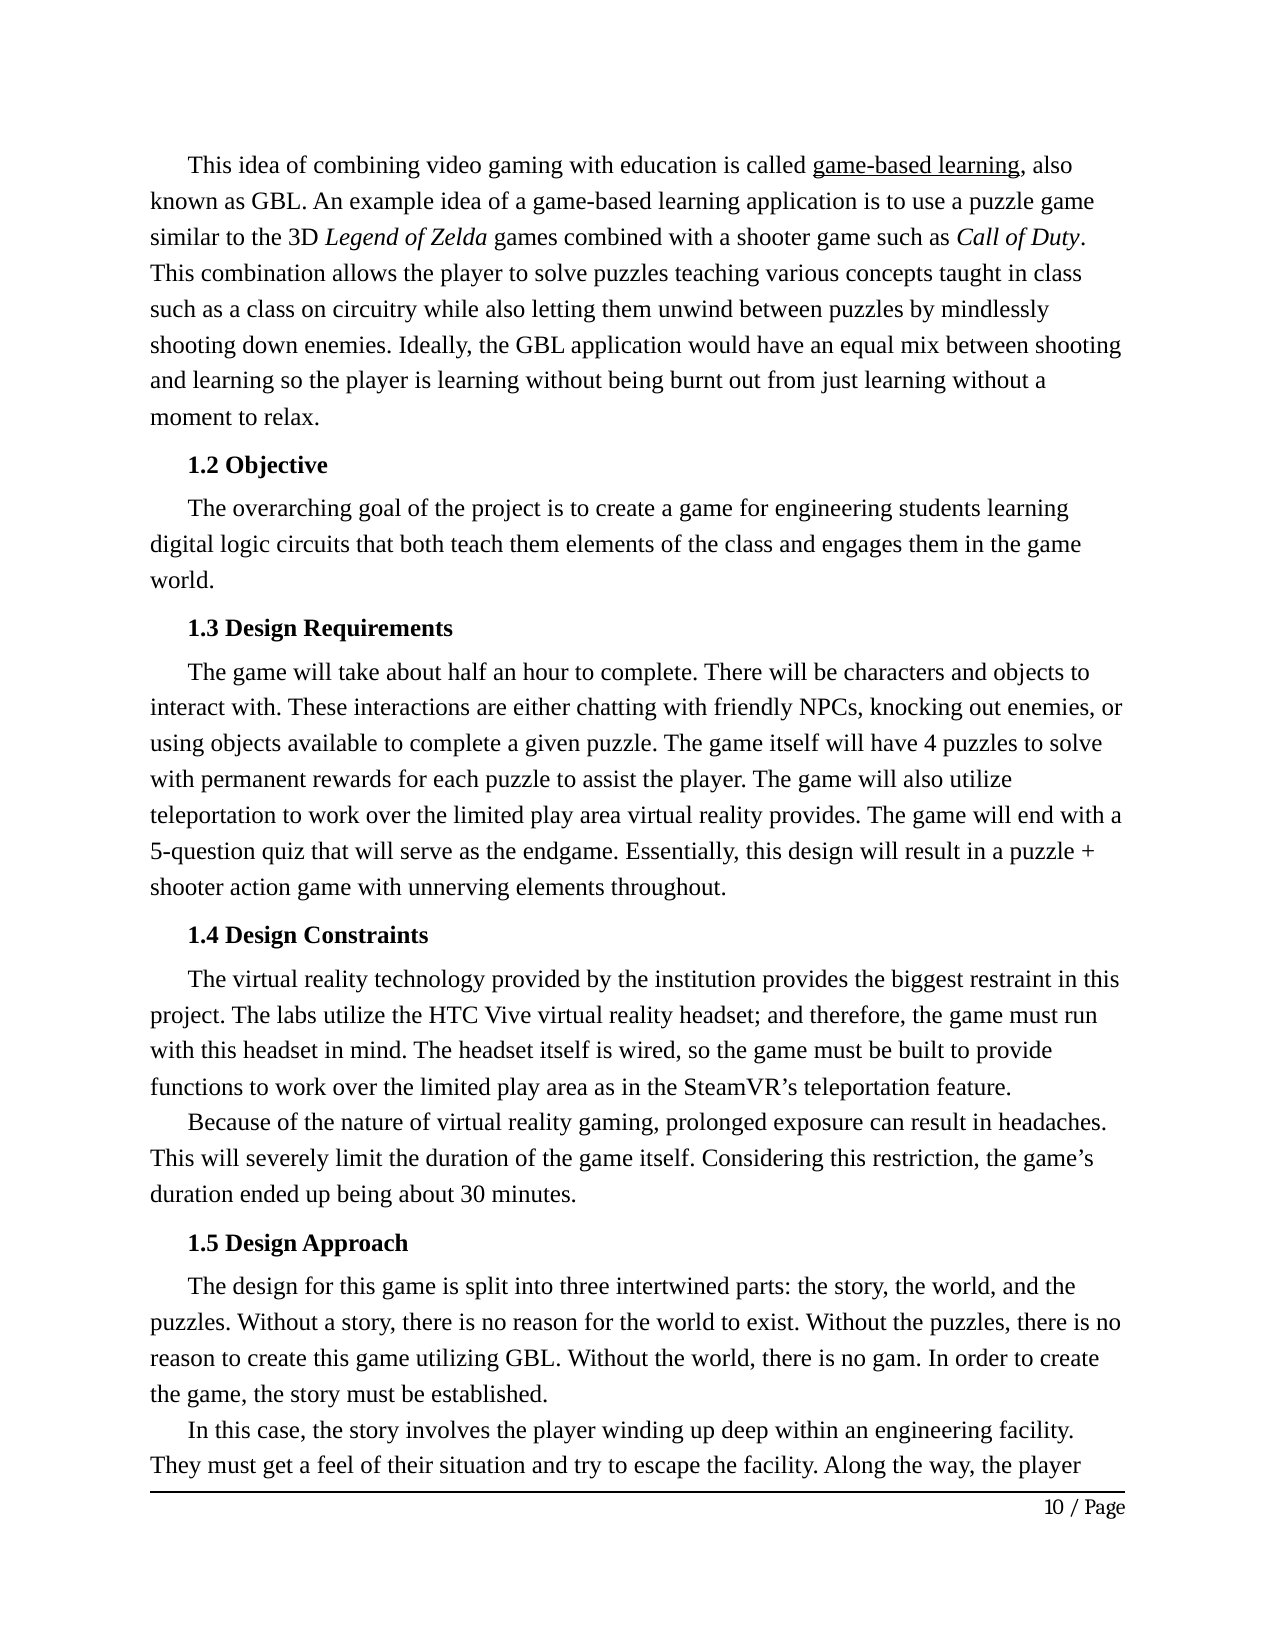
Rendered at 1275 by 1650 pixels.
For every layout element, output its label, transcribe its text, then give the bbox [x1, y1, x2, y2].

subtitle Design Constraints [187, 921, 1125, 949]
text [150, 1415, 1125, 1479]
subtitle Design Requirements [187, 613, 1125, 642]
text The overarching goal of the project is to create a game for engineering students learning digital logic circuits that both teach them elements of the class and engages them in the game world. [150, 493, 1125, 594]
text The game will take about half an hour to complete. There will be characters and objects to interact with. These interactions are either chatting with friendly NPCs, knocking out enemies, or using objects available to complete a given puzzle. The game itself will have 4 puzzles to solve with permanent rewards for each puzzle to assist the player. The game will also utilize teleportation to work over the limited play area virtual reality provides. The game will end with a 5-question quiz that will serve as the endgame. Essentially, this design will result in a puzzle + shooter action game with unnerving elements throughout. [150, 657, 1125, 901]
text Because of the nature of virtual reality gaming, prolonged exposure can result in headaches. This will severely limit the duration of the game itself. Considering this restriction, the game’s duration ended up being about 30 minutes. [150, 1107, 1125, 1208]
text The design for this game is split into three intertwined parts: the story, the world, and the puzzles. Without a story, there is no reason for the world to exist. Without the puzzles, there is no reason to create this game utilizing GBL. Without the world, there is no gam. In order to create the game, the story must be established. [150, 1271, 1125, 1407]
subtitle Objective [187, 450, 1125, 479]
subtitle Design Approach [187, 1228, 1125, 1257]
text This idea of combining video gaming with education is called game-based learning, also known as GBL. An example idea of a game-based learning application is to use a puzzle game similar to the 3D Legend of Zelda games combined with a shooter game such as Call of Duty. This combination allows the player to solve puzzles teaching various concepts taught in class such as a class on circuitry while also letting them unwind between puzzles by mindlessly shooting down enemies. Ideally, the GBL application would have an equal mix between shooting and learning so the player is learning without being burnt out from just learning without a moment to relax. [150, 150, 1125, 430]
text The virtual reality technology provided by the institution provides the biggest restraint in this project. The labs utilize the HTC Vive virtual reality headset; and therefore, the game must run with this headset in mind. The headset itself is wired, so the game must be built to provide functions to work over the limited play area as in the SteamVR’s teleportation feature. [150, 964, 1125, 1100]
